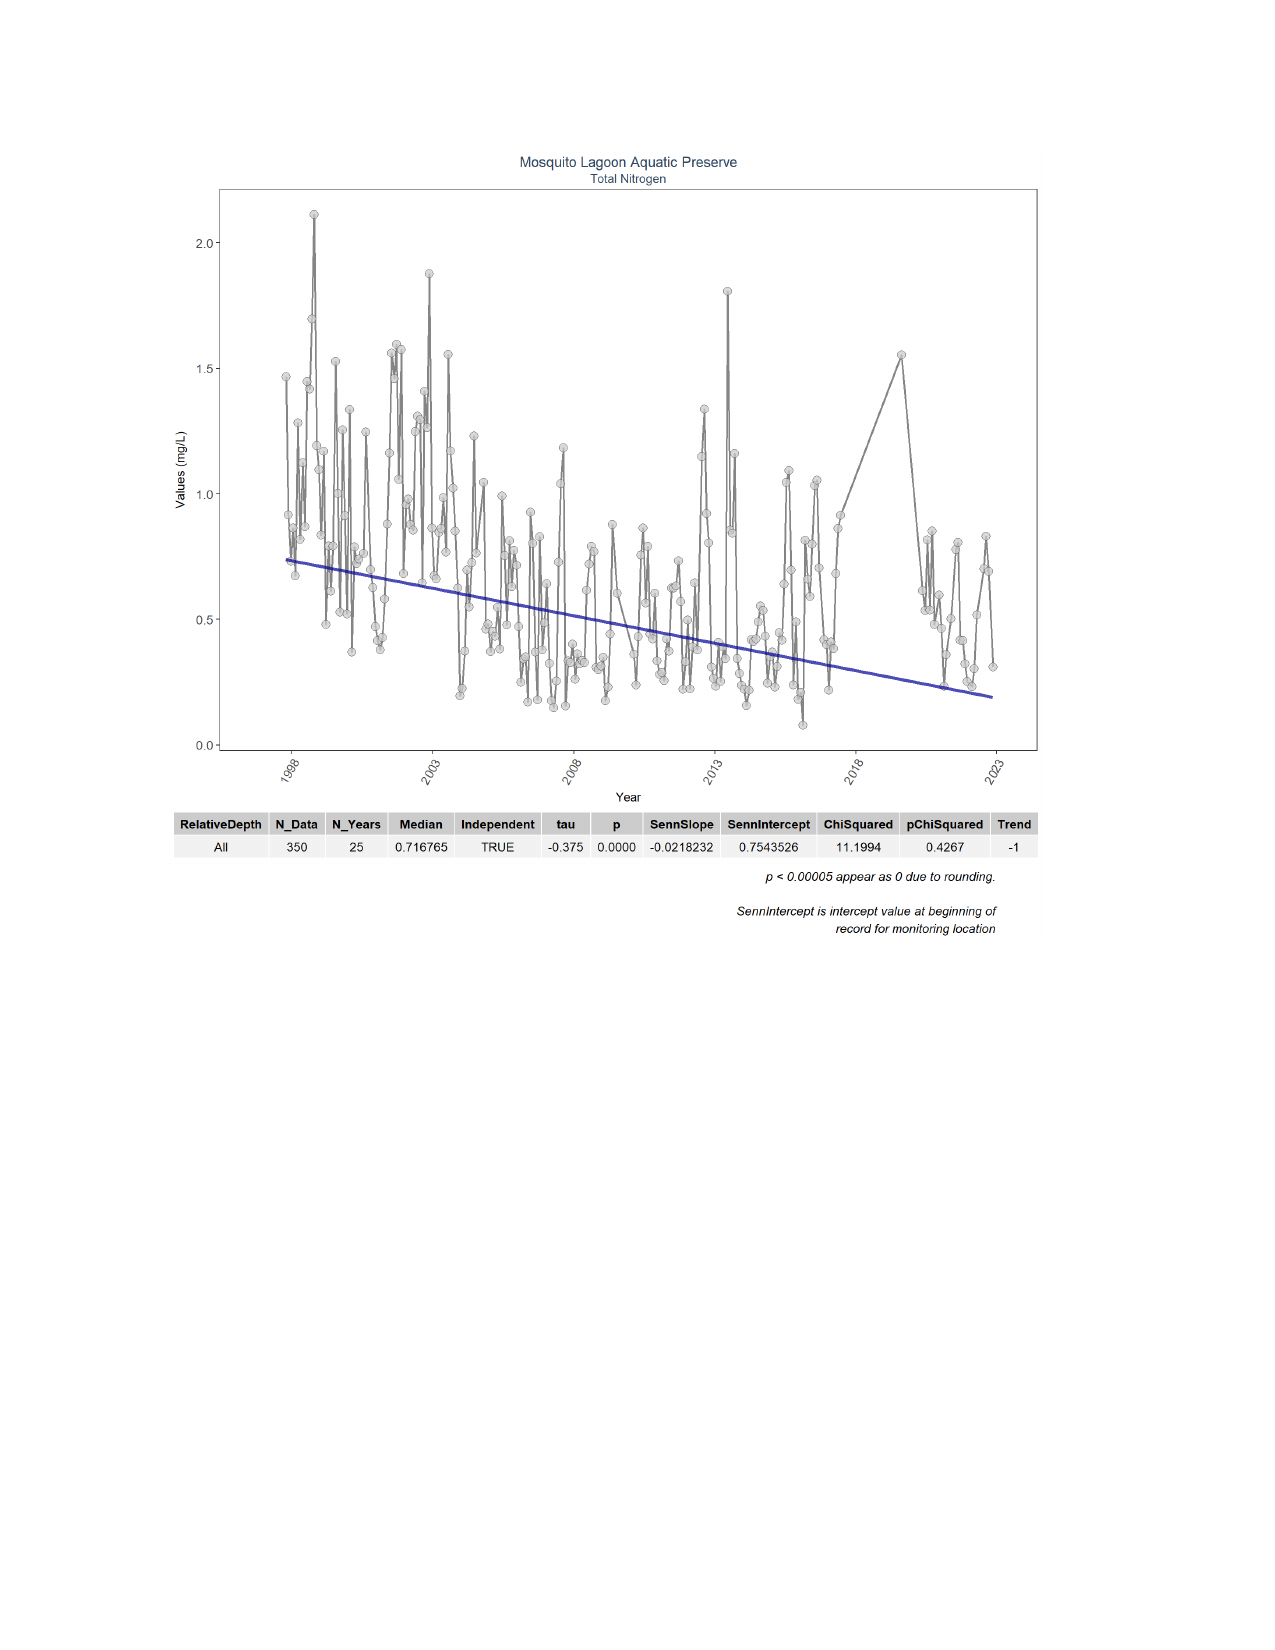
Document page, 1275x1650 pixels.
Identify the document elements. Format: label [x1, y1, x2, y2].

picture [168, 150, 1044, 938]
